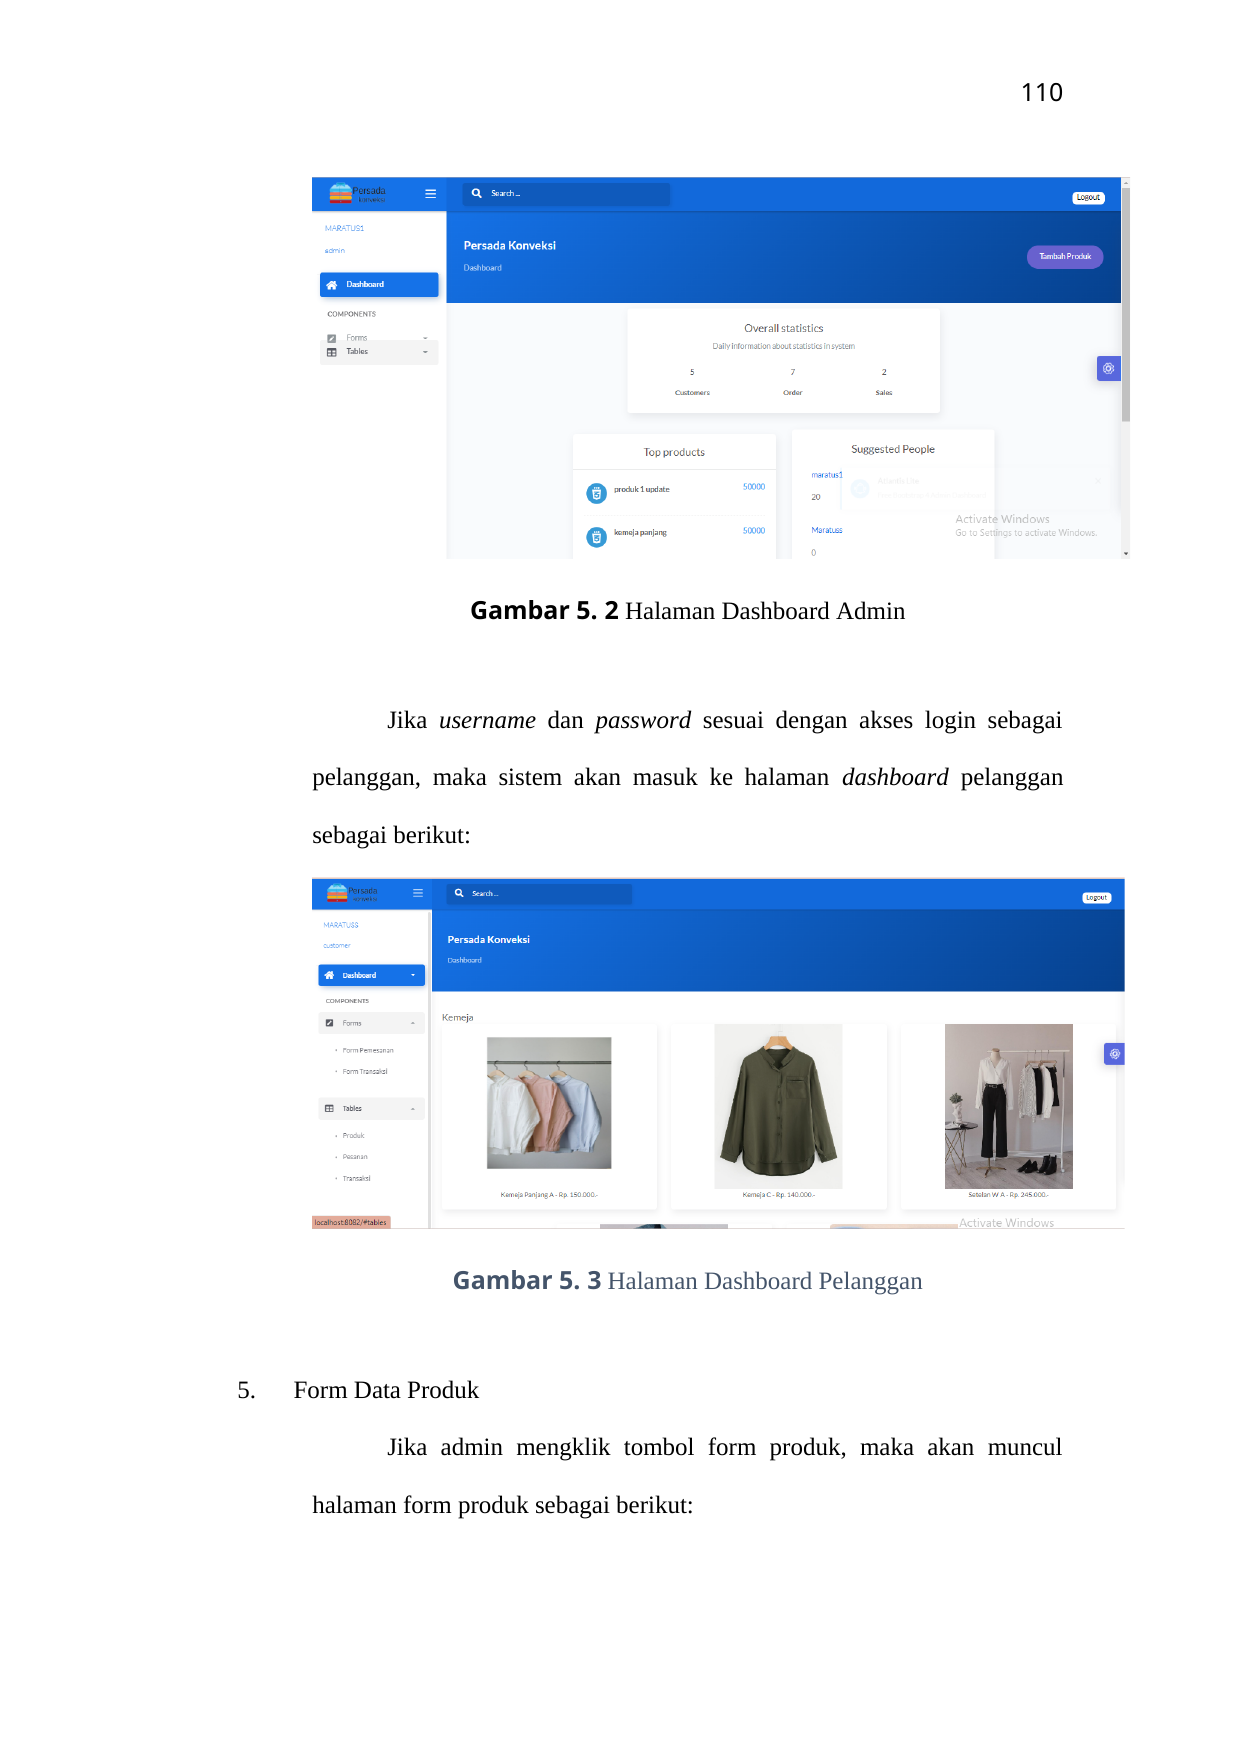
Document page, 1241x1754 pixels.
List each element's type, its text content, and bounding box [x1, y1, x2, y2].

picture [312, 877, 1125, 1229]
picture [312, 177, 1131, 559]
text Jika admin mengklik tombol form produk, maka akan muncul halaman form produk sebagai berikut: [312, 1432, 1063, 1518]
text Gambar 5. 3 Halaman Dashboard Pelanggan [237, 1262, 1063, 1296]
list Form Data Produk [237, 1375, 1063, 1403]
text Jika username dan password sesuai dengan akses login sebagai pelanggan, maka sistem akan masuk ke halaman dashboard pelanggan sebagai berikut: [312, 705, 1063, 849]
text Gambar 5. 2 Halaman Dashboard Admin [237, 593, 1063, 627]
